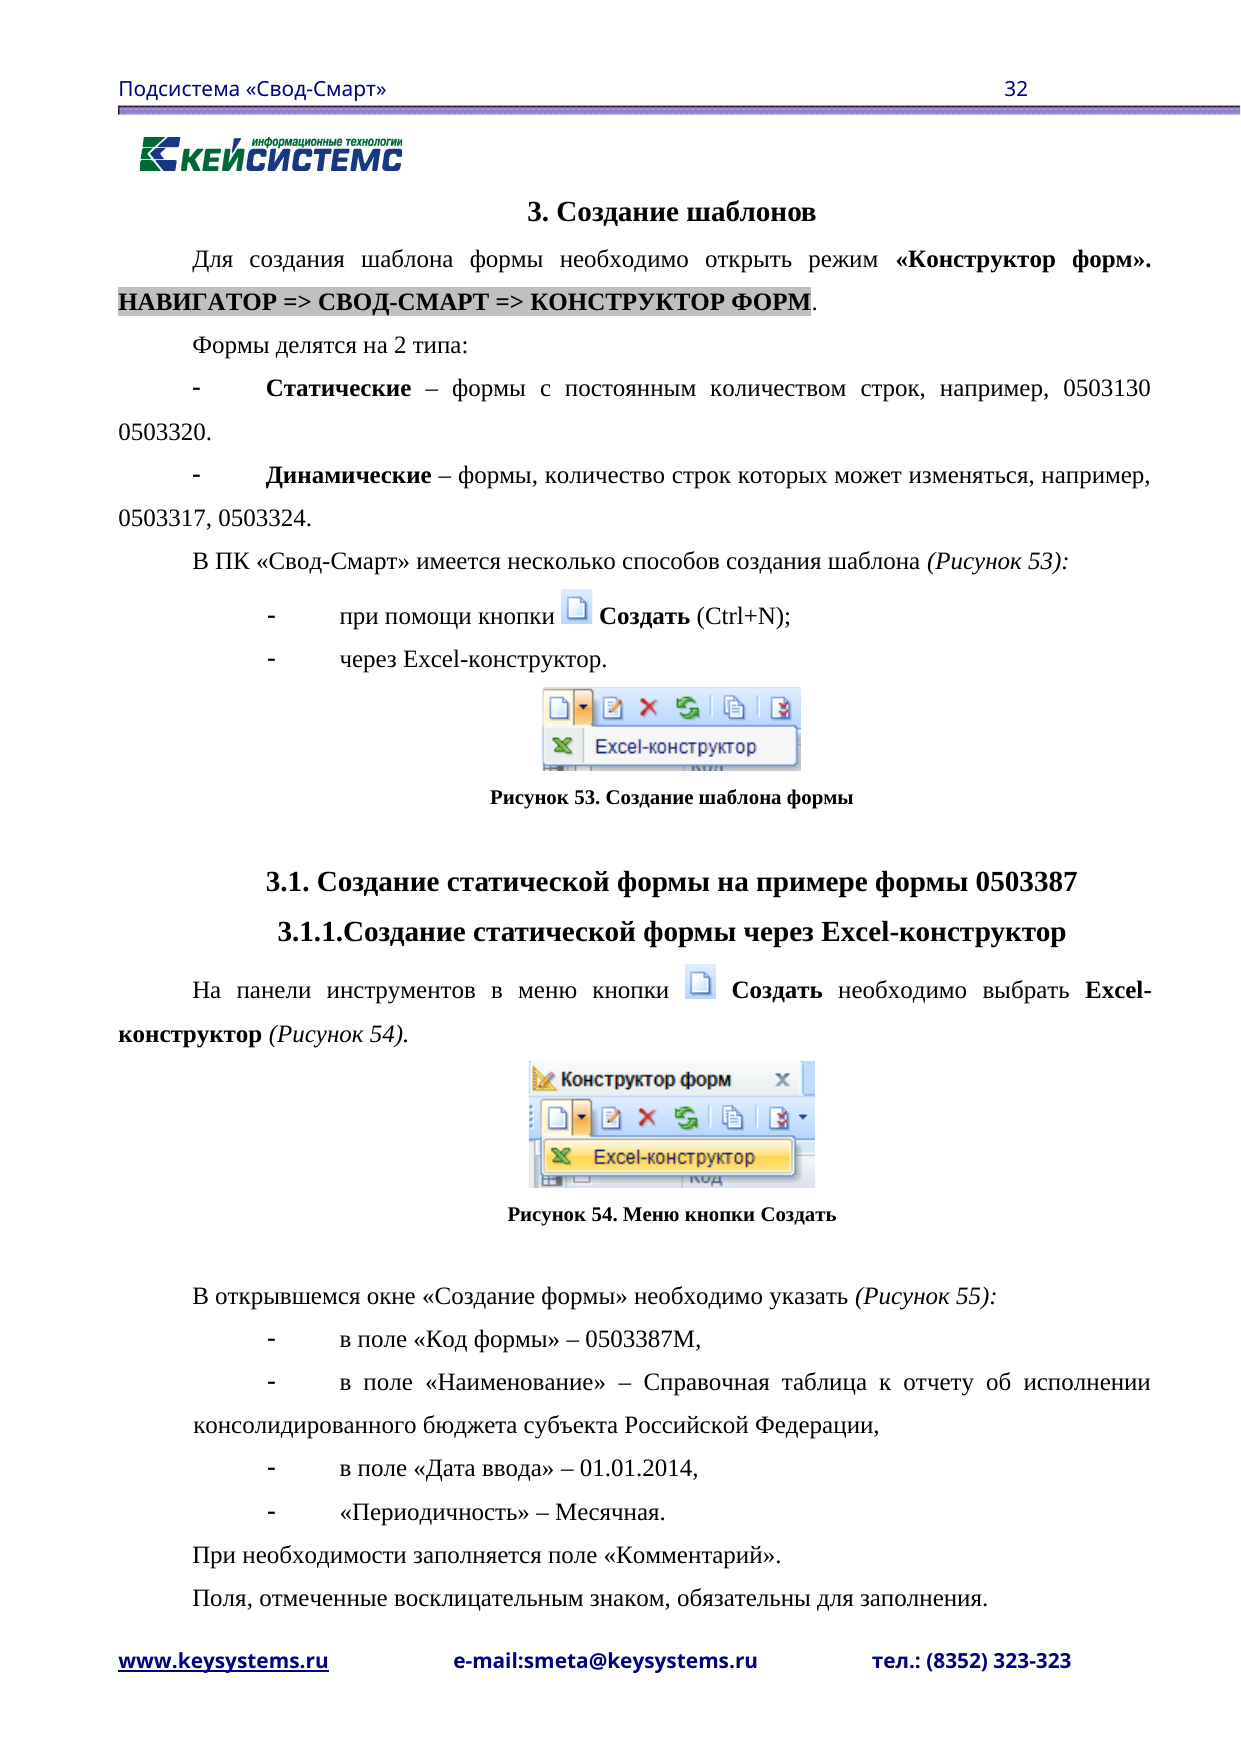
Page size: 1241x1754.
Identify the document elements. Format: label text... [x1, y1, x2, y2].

text В открывшемся окне «Создание формы» необходимо указать (Рисунок 55): [118, 1281, 1152, 1310]
list Динамические – формы, количество строк которых может изменяться, например, 0503317, 0503324. [118, 460, 1152, 532]
text При необходимости заполняется поле «Комментарий». [118, 1540, 1152, 1568]
text Рисунок 54. Меню кнопки Создать [118, 1202, 1152, 1226]
text Формы делятся на 2 типа: [118, 330, 1152, 359]
list в поле «Дата ввода» – 01.01.2014, [193, 1453, 1152, 1482]
picture [561, 589, 593, 624]
text Рисунок 53. Создание шаблона формы [118, 785, 1152, 809]
picture [118, 102, 1241, 121]
text Для создания шаблона формы необходимо открыть режим «Конструктор форм». НАВИГАТОР => СВОД-СМАРТ => КОНСТРУКТОР ФОРМ. [118, 244, 1152, 316]
list в поле «Код формы» – 0503387М, [193, 1324, 1152, 1353]
subtitle 3.1. Создание статической формы на примере формы 0503387 [118, 864, 1152, 897]
list Статические – формы с постоянным количеством строк, например, 0503130 0503320. [118, 373, 1152, 445]
picture [528, 1061, 815, 1188]
text На панели инструментов в меню кнопки Создать необходимо выбрать Excel-конструктор (Рисунок 54). [118, 964, 1152, 1047]
list в поле «Наименование» – Справочная таблица к отчету об исполнении консолидированного бюджета субъекта Российской Федерации, [193, 1367, 1152, 1439]
picture [542, 687, 801, 771]
list при помощи кнопки Создать (Ctrl+N); [193, 589, 1152, 629]
picture [685, 964, 717, 999]
subtitle 3.1.1.Создание статической формы через Excel-конструктор [118, 914, 1152, 948]
picture [139, 137, 403, 171]
text Поля, отмеченные восклицательным знаком, обязательны для заполнения. [118, 1583, 1152, 1612]
text В ПК «Свод-Смарт» имеется несколько способов создания шаблона (Рисунок 53): [118, 546, 1152, 575]
subtitle 3. Создание шаблонов [118, 194, 1152, 227]
list «Периодичность» – Месячная. [193, 1497, 1152, 1525]
list через Excel-конструктор. [193, 644, 1152, 673]
